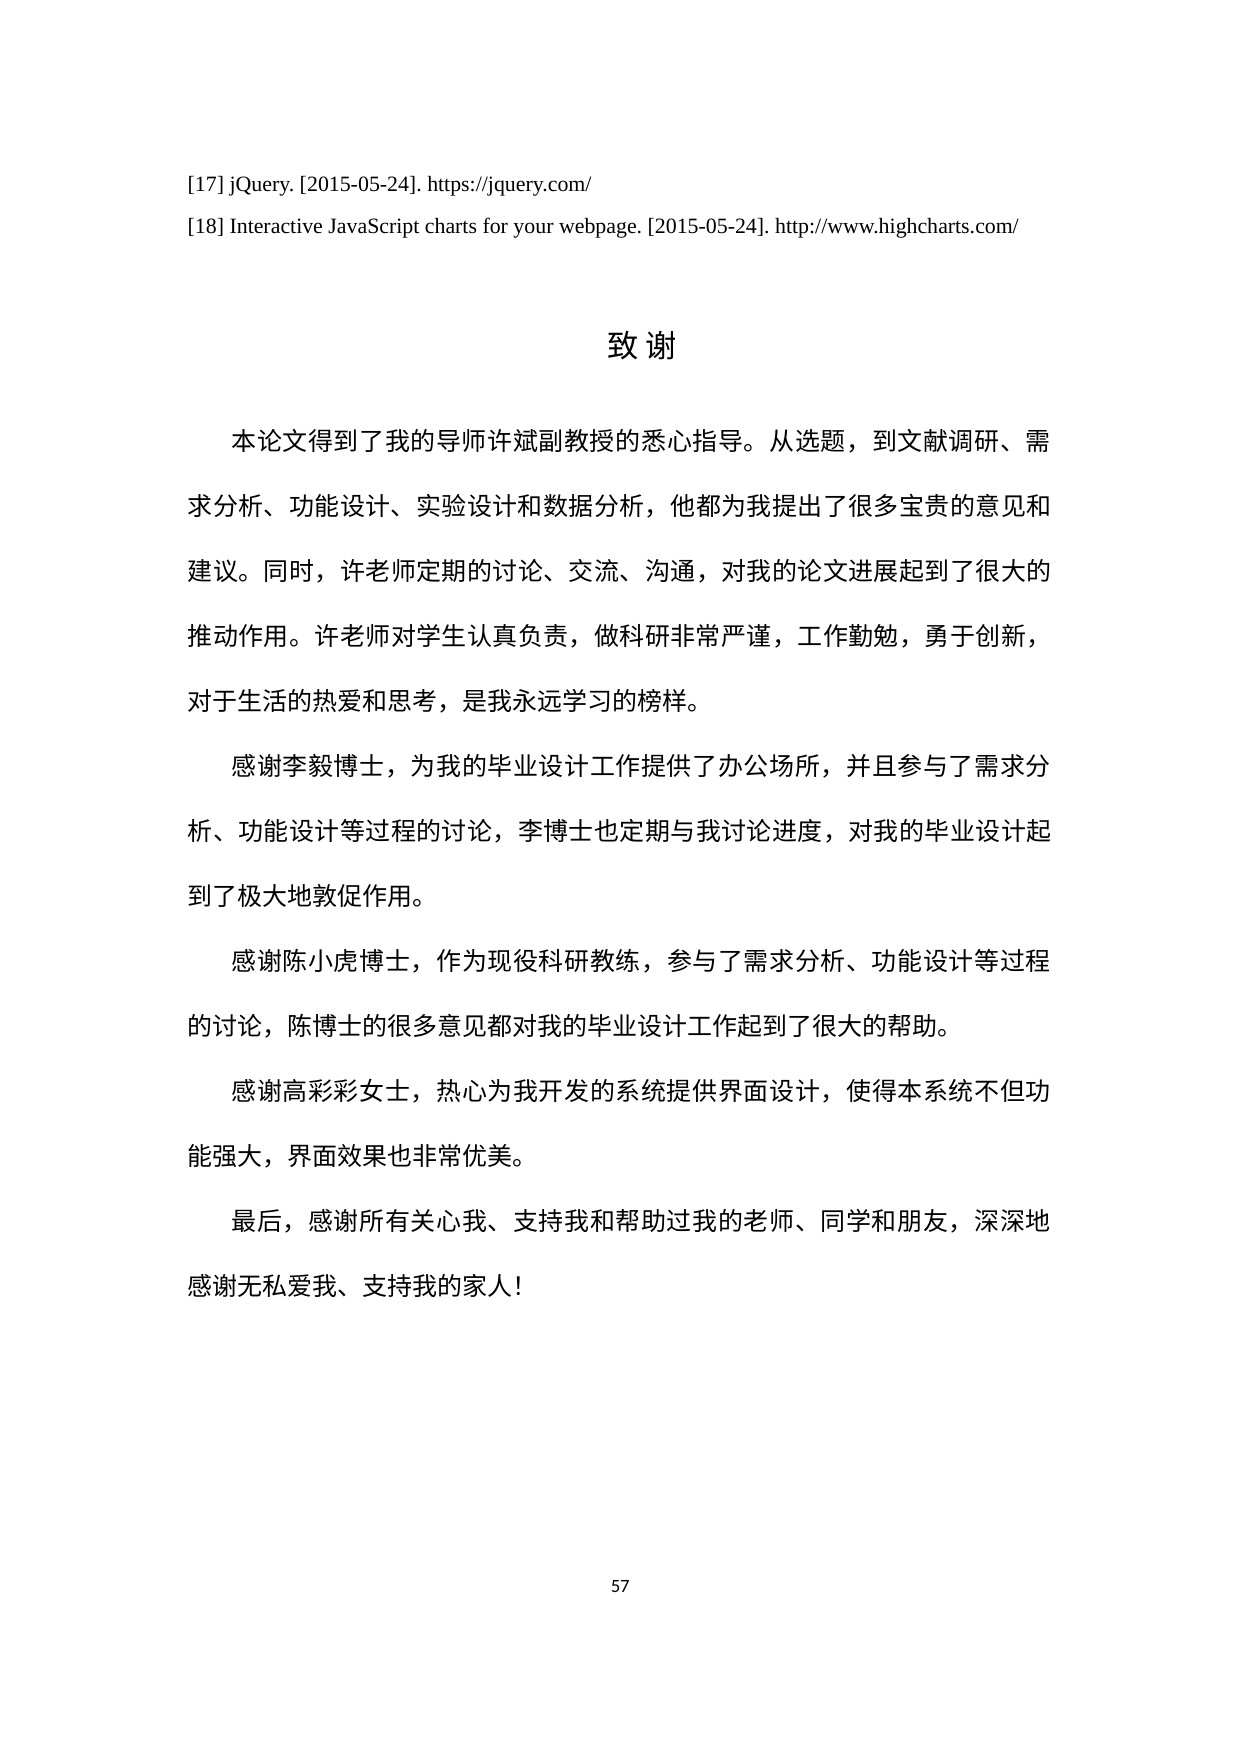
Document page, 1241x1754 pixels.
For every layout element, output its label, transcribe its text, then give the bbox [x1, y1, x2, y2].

text 感谢高彩彩女士，热心为我开发的系统提供界面设计，使得本系统不但功能强大，界面效果也非常优美。 [187, 1057, 1053, 1187]
text 本论文得到了我的导师许斌副教授的悉心指导。从选题，到文献调研、需求分析、功能设计、实验设计和数据分析，他都为我提出了很多宝贵的意见和建议。同时，许老师定期的讨论、交流、沟通，对我的论文进展起到了很大的推动作用。许老师对学生认真负责，做科研非常严谨，工作勤勉，勇于创新，对于生活的热爱和思考，是我永远学习的榜样。 [187, 407, 1053, 732]
text 最后，感谢所有关心我、支持我和帮助过我的老师、同学和朋友，深深地感谢无私爱我、支持我的家人！ [187, 1187, 1053, 1317]
text [18] Interactive JavaScript charts for your webpage. [2015-05-24]. http://www.highcharts.com/ [187, 205, 1053, 241]
text [17] jQuery. [2015-05-24]. https://jquery.com/ [187, 163, 1053, 199]
text 感谢陈小虎博士，作为现役科研教练，参与了需求分析、功能设计等过程的讨论，陈博士的很多意见都对我的毕业设计工作起到了很大的帮助。 [187, 927, 1053, 1057]
text 致 谢 [231, 324, 1053, 366]
text 感谢李毅博士，为我的毕业设计工作提供了办公场所，并且参与了需求分析、功能设计等过程的讨论，李博士也定期与我讨论进度，对我的毕业设计起到了极大地敦促作用。 [187, 732, 1053, 927]
